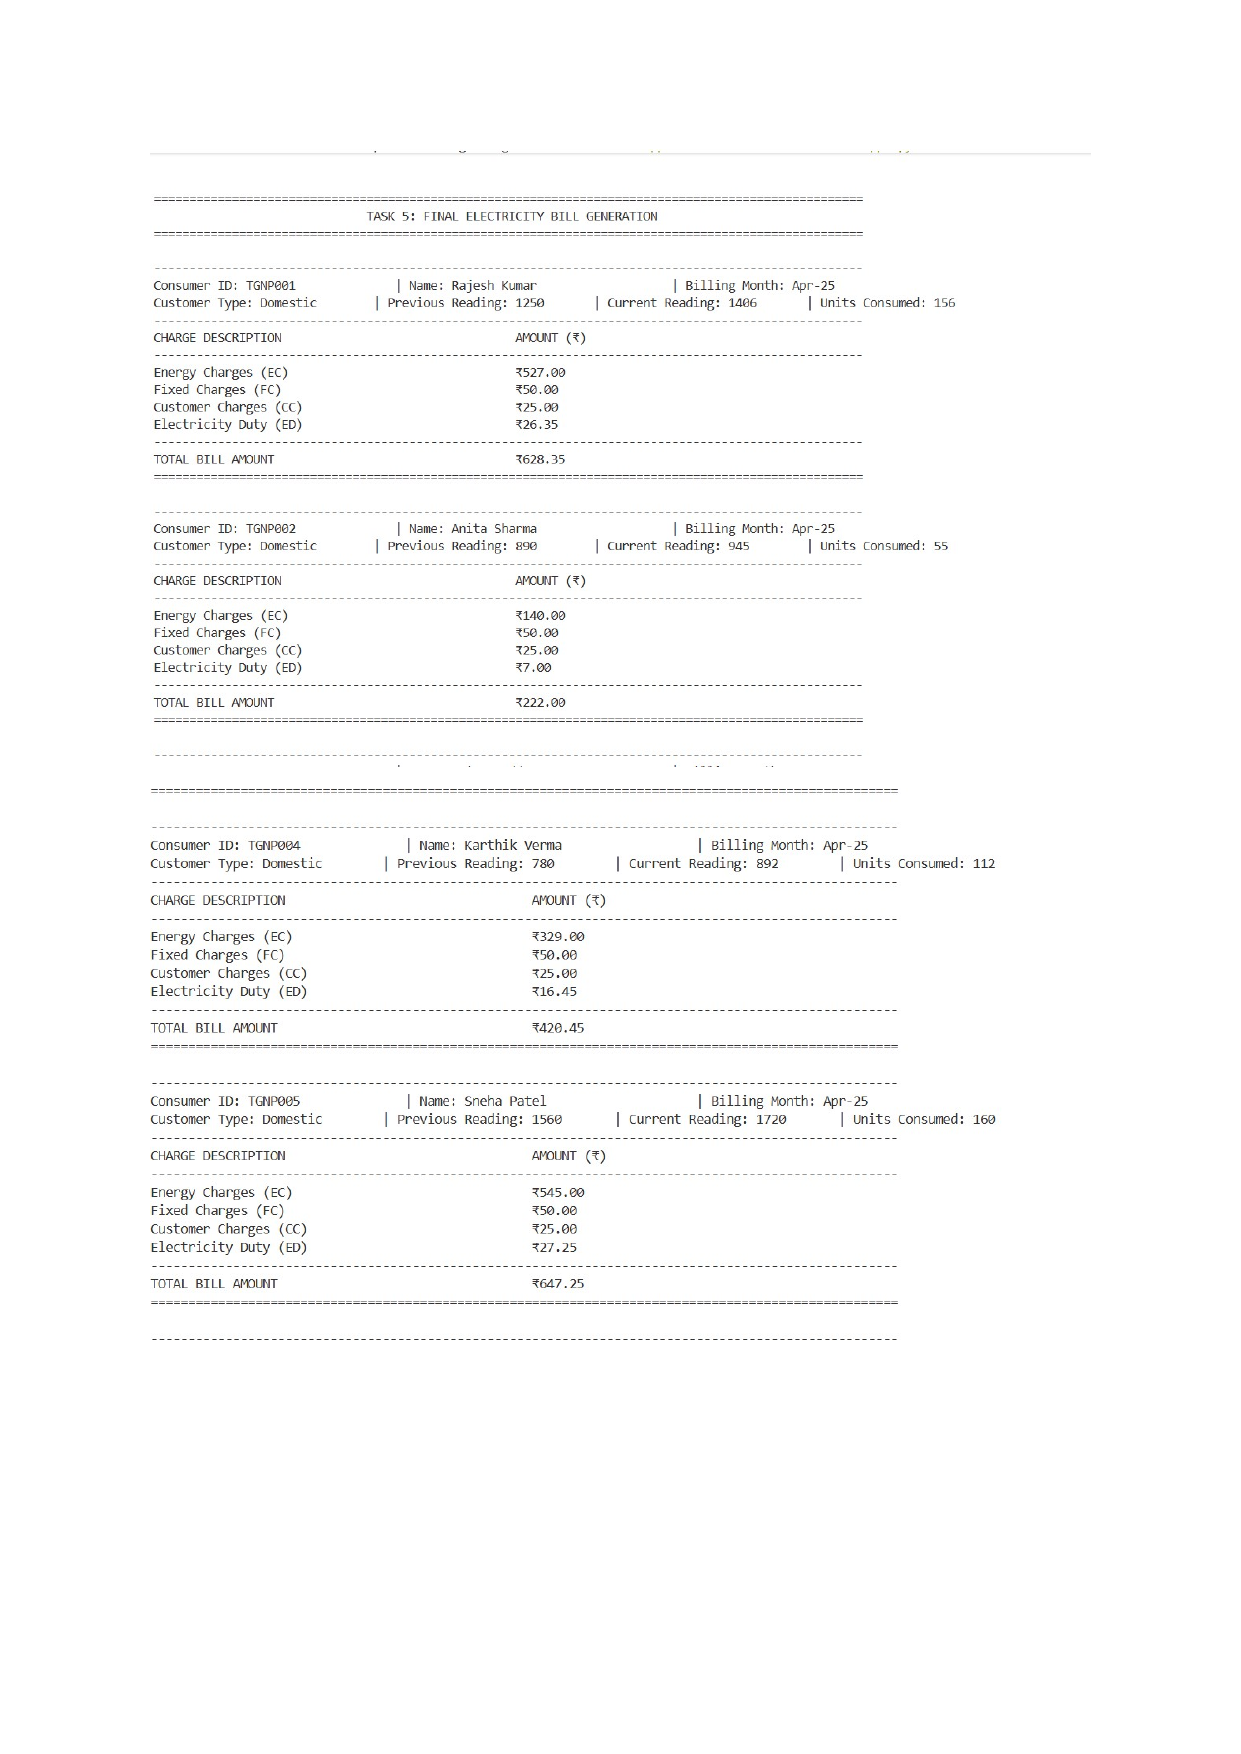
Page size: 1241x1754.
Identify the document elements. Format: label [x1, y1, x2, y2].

picture [150, 788, 1091, 1341]
picture [150, 149, 1091, 767]
